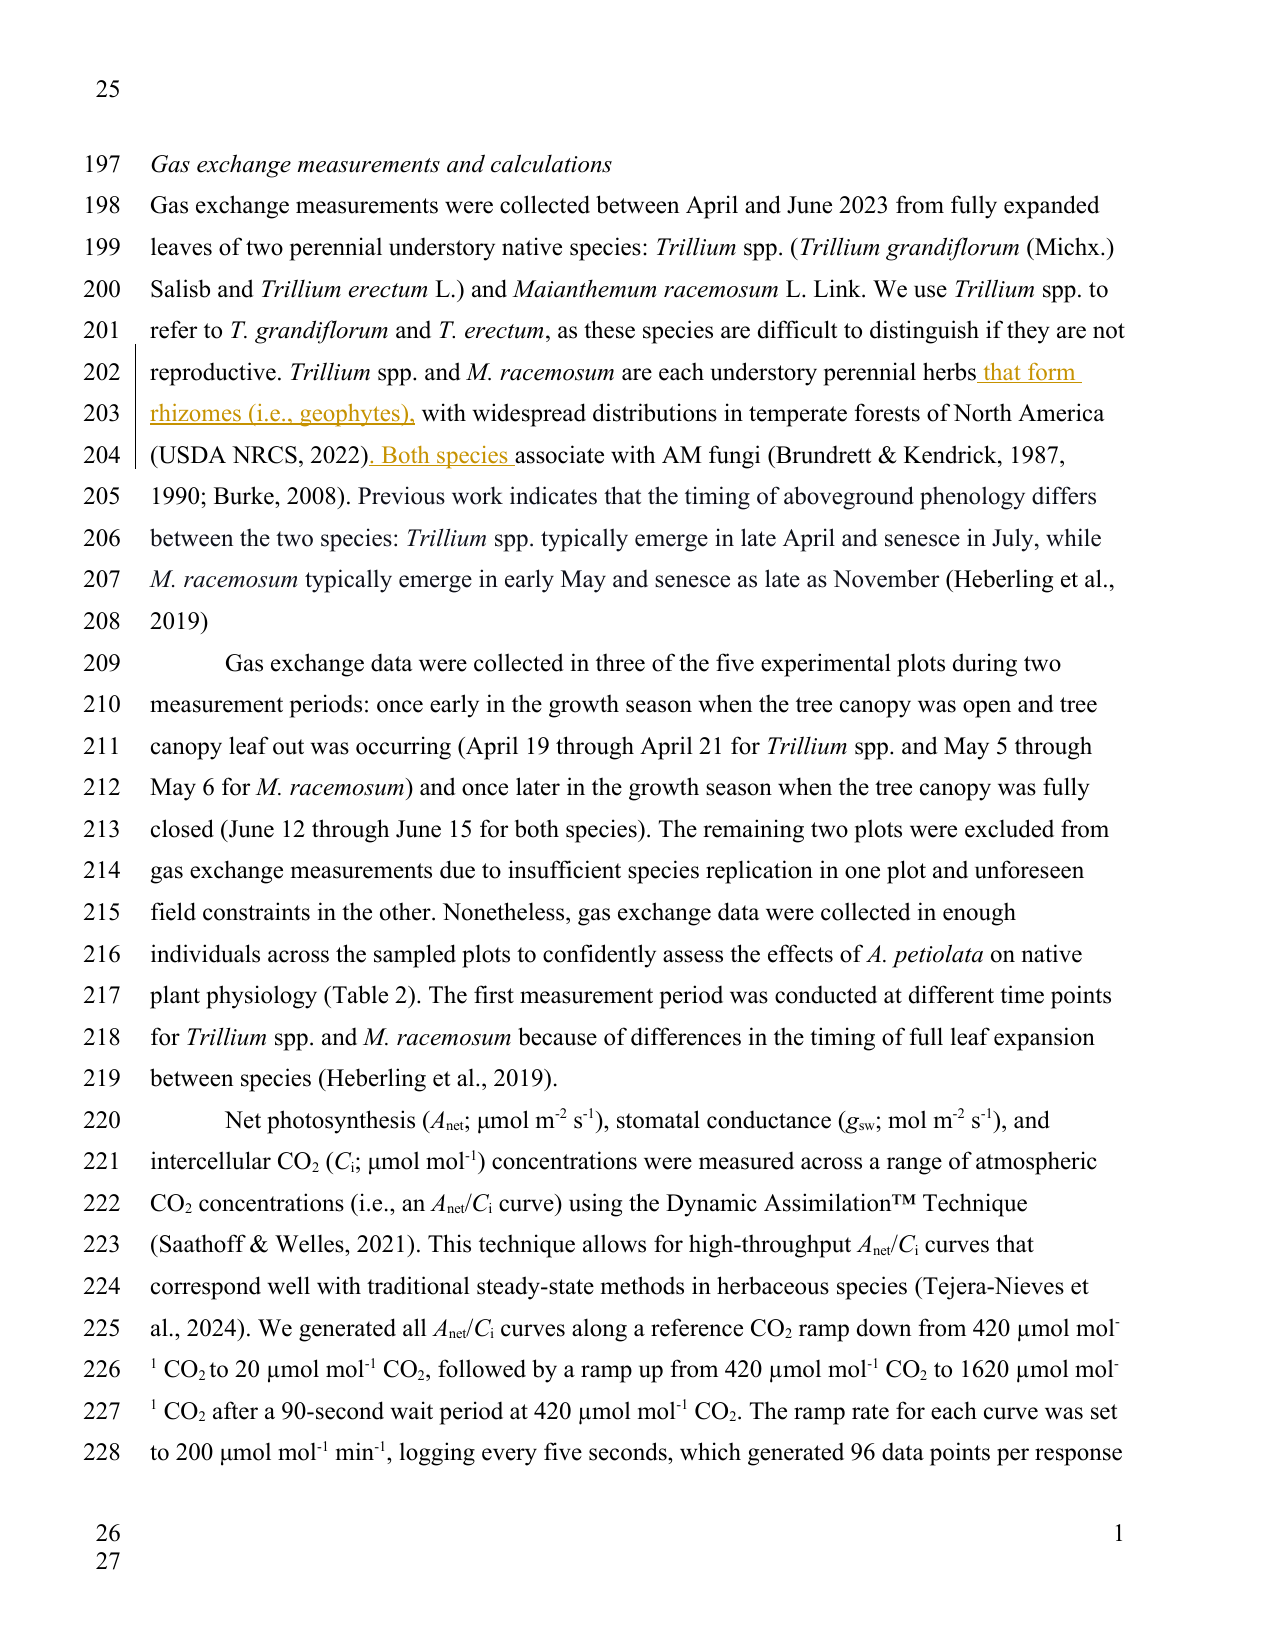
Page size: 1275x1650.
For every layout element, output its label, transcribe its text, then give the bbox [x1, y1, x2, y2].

text Gas exchange data were collected in three of the five experimental plots during two measurement periods: once early in the growth season when the tree canopy was open and tree canopy leaf out was occurring (April 19 through April 21 for Trillium spp. and May 5 through May 6 for M. racemosum) and once later in the growth season when the tree canopy was fully closed (June 12 through June 15 for both species). The remaining two plots were excluded from gas exchange measurements due to insufficient species replication in one plot and unforeseen field constraints in the other. Nonetheless, gas exchange data were collected in enough individuals across the sampled plots to confidently assess the effects of A. petiolata on native plant physiology (Table 2). The first measurement period was conducted at different time points for Trillium spp. and M. racemosum because of differences in the timing of full leaf expansion between species . [150, 649, 1125, 1092]
text Gas exchange measurements and calculations [150, 150, 1125, 178]
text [150, 1106, 1125, 1466]
text Gas exchange measurements were collected between April and June 2023 from fully expanded leaves of two perennial understory native species: Trillium spp. (Trillium grandiflorum (Michx.) Salisb and Trillium erectum L.) and Maianthemum racemosum L. Link. We use Trillium spp. to refer to T. grandiflorum and T. erectum, as these species are difficult to distinguish if they are not reproductive. Trillium spp. and M. racemosum are each understory perennial herbs with widespread distributions in temperate forests of North America associate with AM fungi . Previous work indicates that the timing of aboveground phenology differs between the two species: Trillium spp. typically emerge in late April and senesce in July, while M. racemosum typically emerge in early May and senesce as late as November [150, 192, 1125, 635]
